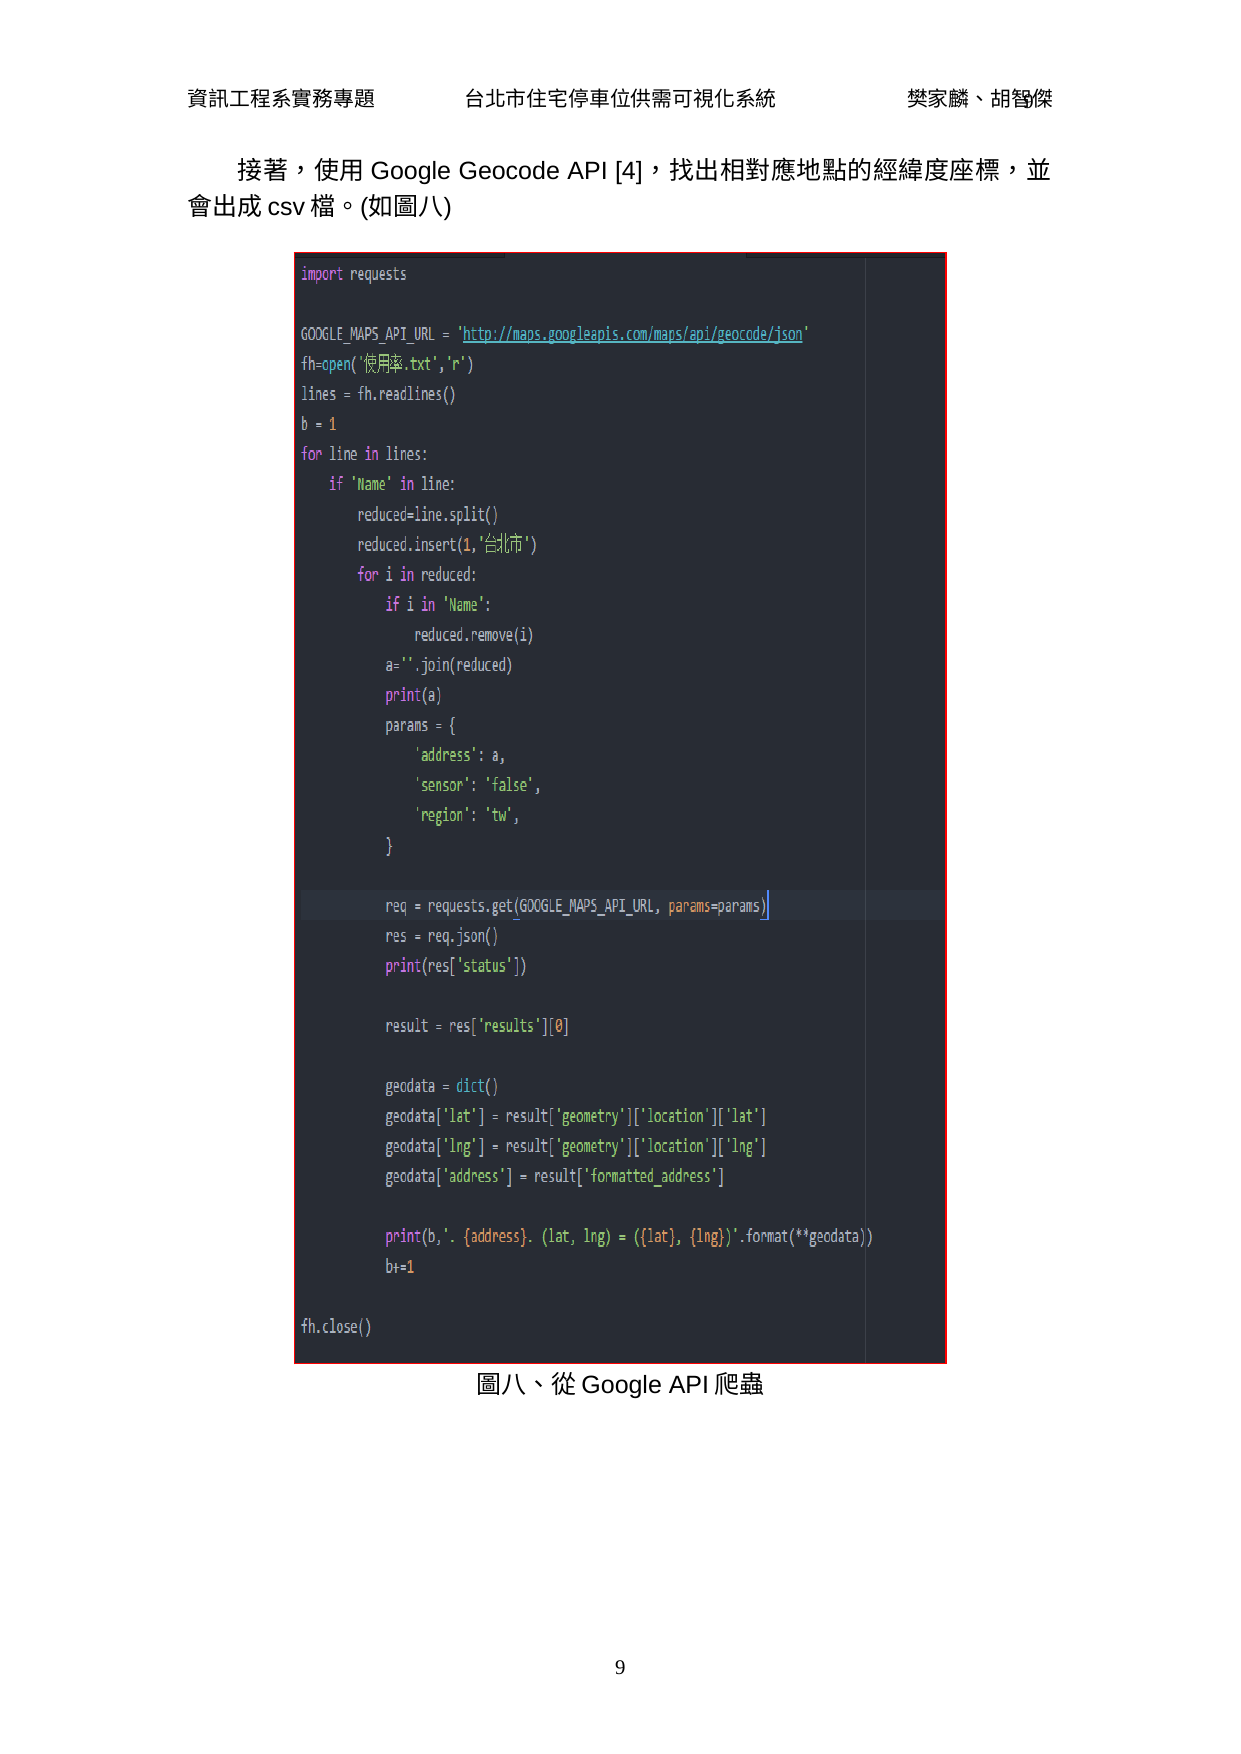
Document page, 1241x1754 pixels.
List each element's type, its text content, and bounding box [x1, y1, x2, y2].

text 圖八、從Google API爬蟲 [187, 1364, 1053, 1401]
picture [295, 253, 945, 1363]
text 接著，使用Google Geocode API [4]，找出相對應地點的經緯度座標，並會出成csv檔。(如圖八) [187, 151, 1053, 223]
